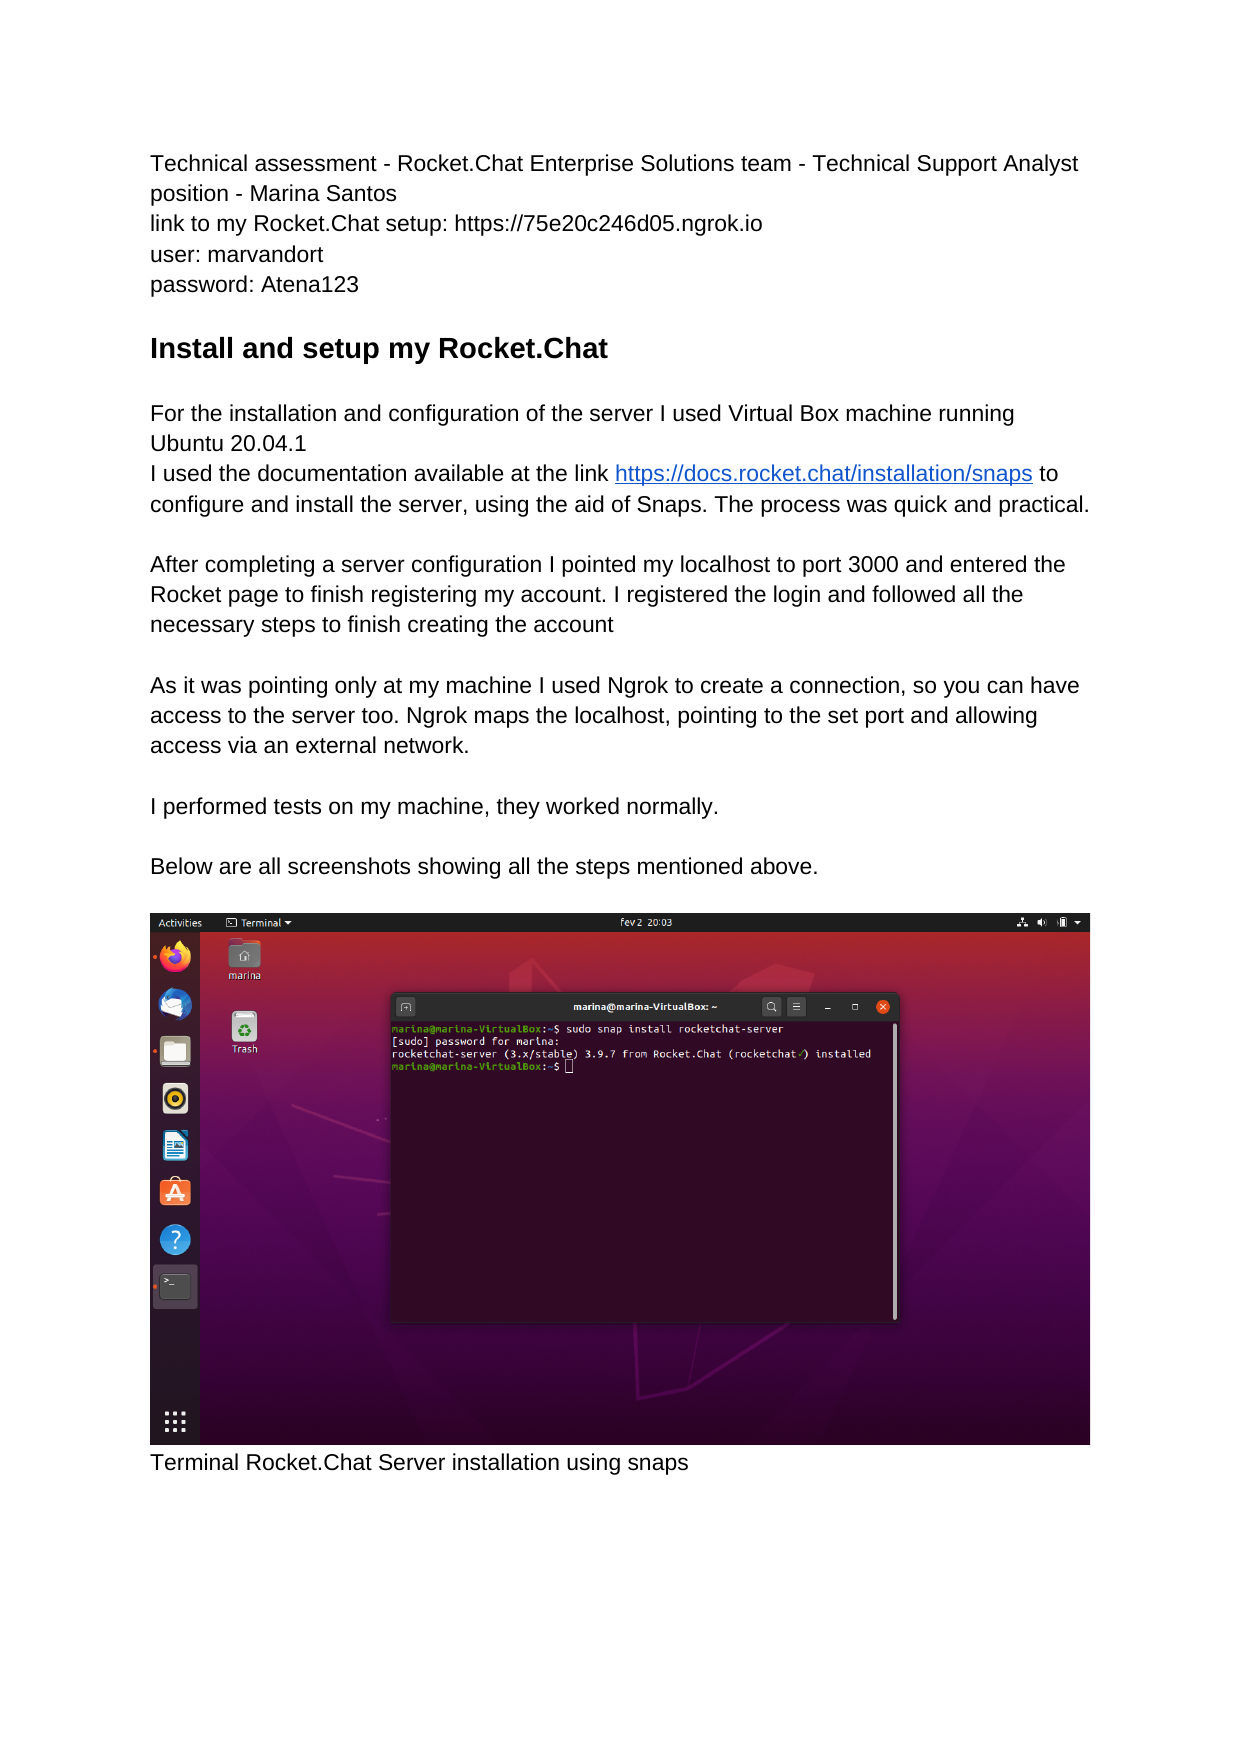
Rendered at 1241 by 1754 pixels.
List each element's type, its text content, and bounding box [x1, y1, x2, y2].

picture [150, 913, 1091, 1445]
text After completing a server configuration I pointed my localhost to port 3000 and entered the Rocket page to finish registering my account. I registered the login and followed all the necessary steps to finish creating the account [150, 551, 1090, 638]
text Terminal Rocket.Chat Server installation using snaps [150, 1449, 1090, 1475]
text user: marvandort [150, 241, 1090, 267]
text For the installation and configuration of the server I used Virtual Box machine running Ubuntu 20.04.1 [150, 400, 1090, 457]
text Below are all screenshots showing all the steps mentioned above. [150, 853, 1090, 879]
text Technical assessment - Rocket.Chat Enterprise Solutions team - Technical Support Analyst position - Marina Santos [150, 150, 1090, 207]
text I performed tests on my machine, they worked normally. [150, 793, 1090, 819]
text Install and setup my Rocket.Chat [150, 331, 1090, 365]
text password: Atena123 [150, 271, 1090, 297]
text As it was pointing only at my machine I used Ngrok to create a connection, so you can have access to the server too. Ngrok maps the localhost, pointing to the set port and allowing access via an external network. [150, 672, 1090, 759]
text I used the documentation available at the link https://docs.rocket.chat/installation/snaps to configure and install the server, using the aid of Snaps. The process was quick and practical. [150, 460, 1090, 517]
text link to my Rocket.Chat setup: https://75e20c246d05.ngrok.io [150, 210, 1090, 237]
